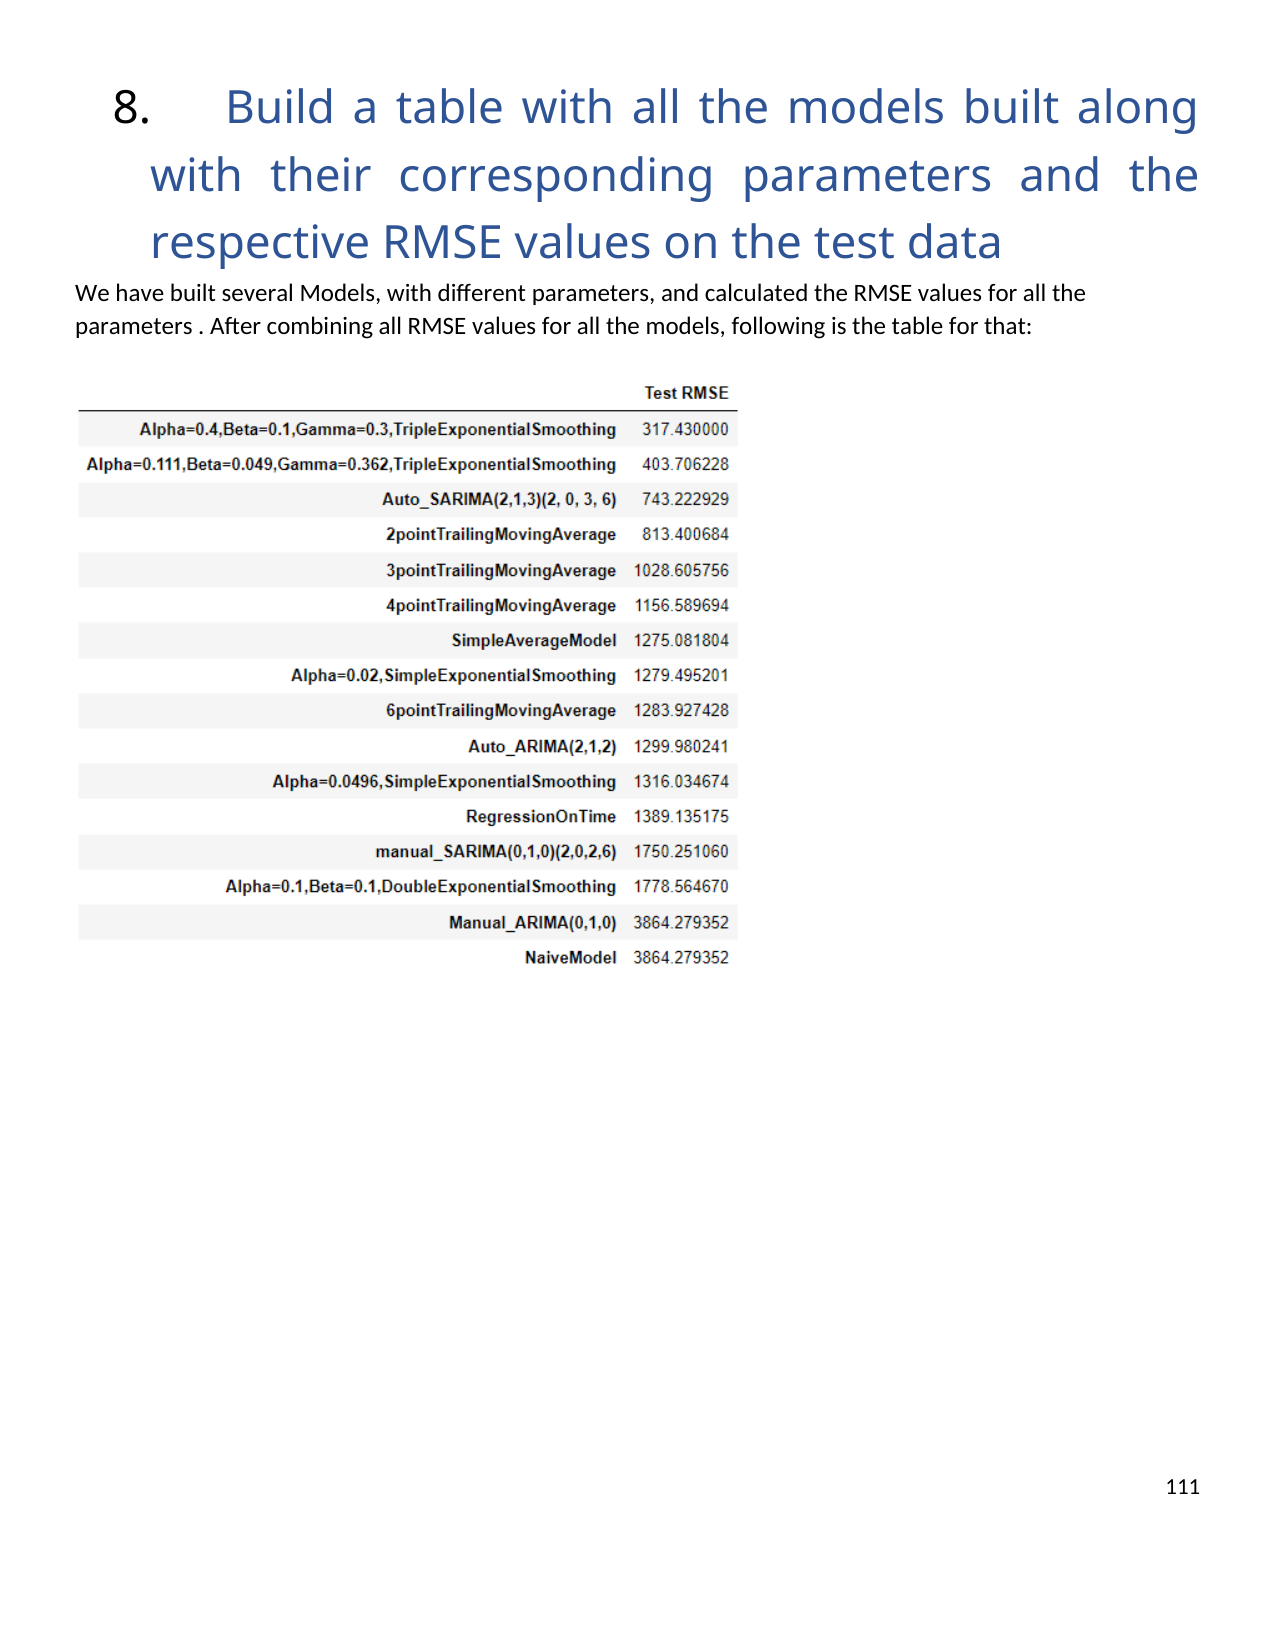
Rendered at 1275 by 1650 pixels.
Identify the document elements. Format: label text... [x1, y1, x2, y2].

subtitle Build a table with all the models built along with their corresponding parameters and the respective RMSE values on the test data [112, 75, 1200, 272]
text We have built several Models, with different parameters, and calculated the RMSE values for all the parameters . After combining all RMSE values for all the models, following is the table for that: [75, 277, 1200, 340]
picture [75, 359, 749, 981]
